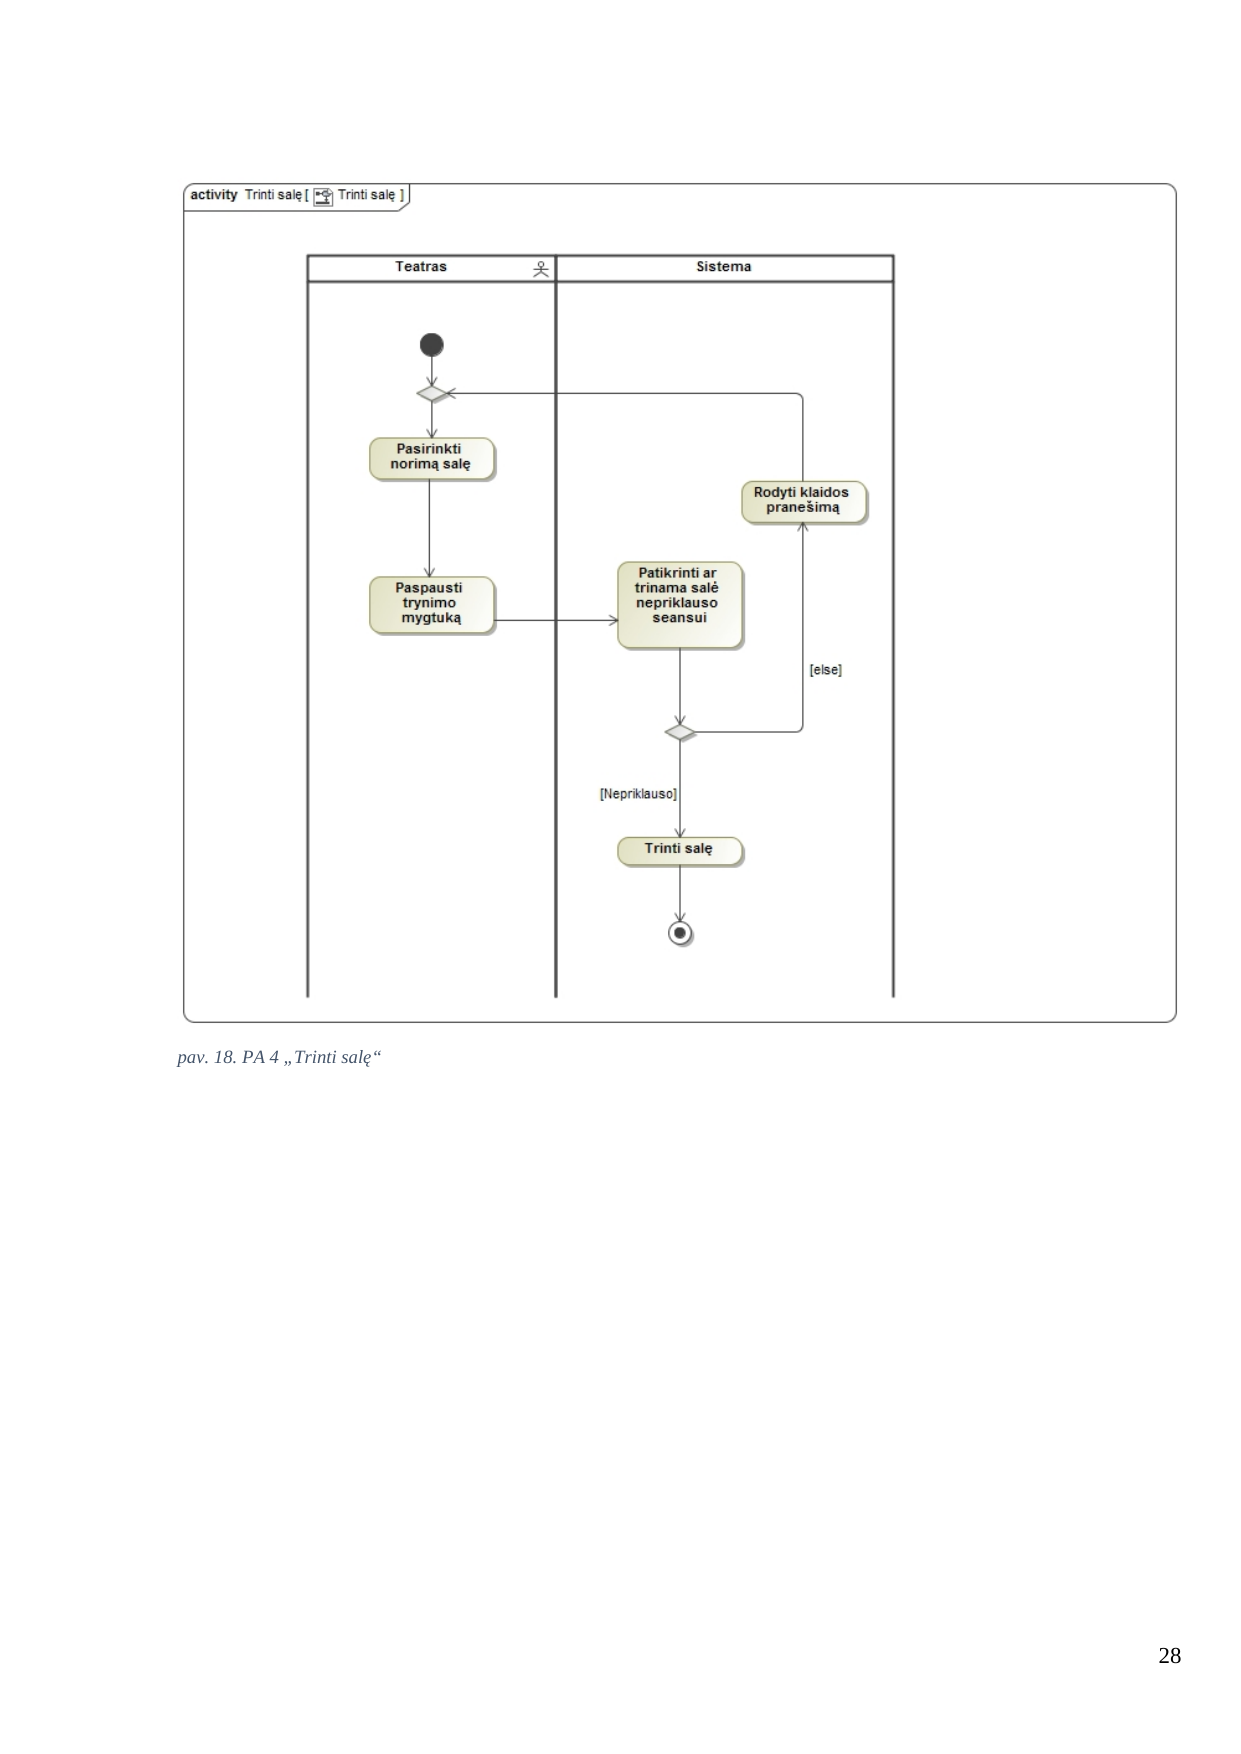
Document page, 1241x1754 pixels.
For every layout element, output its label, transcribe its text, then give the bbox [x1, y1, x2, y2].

picture [177, 177, 1182, 1028]
text pav. 18. PA 4 „Trinti salę“ [177, 1046, 1181, 1067]
